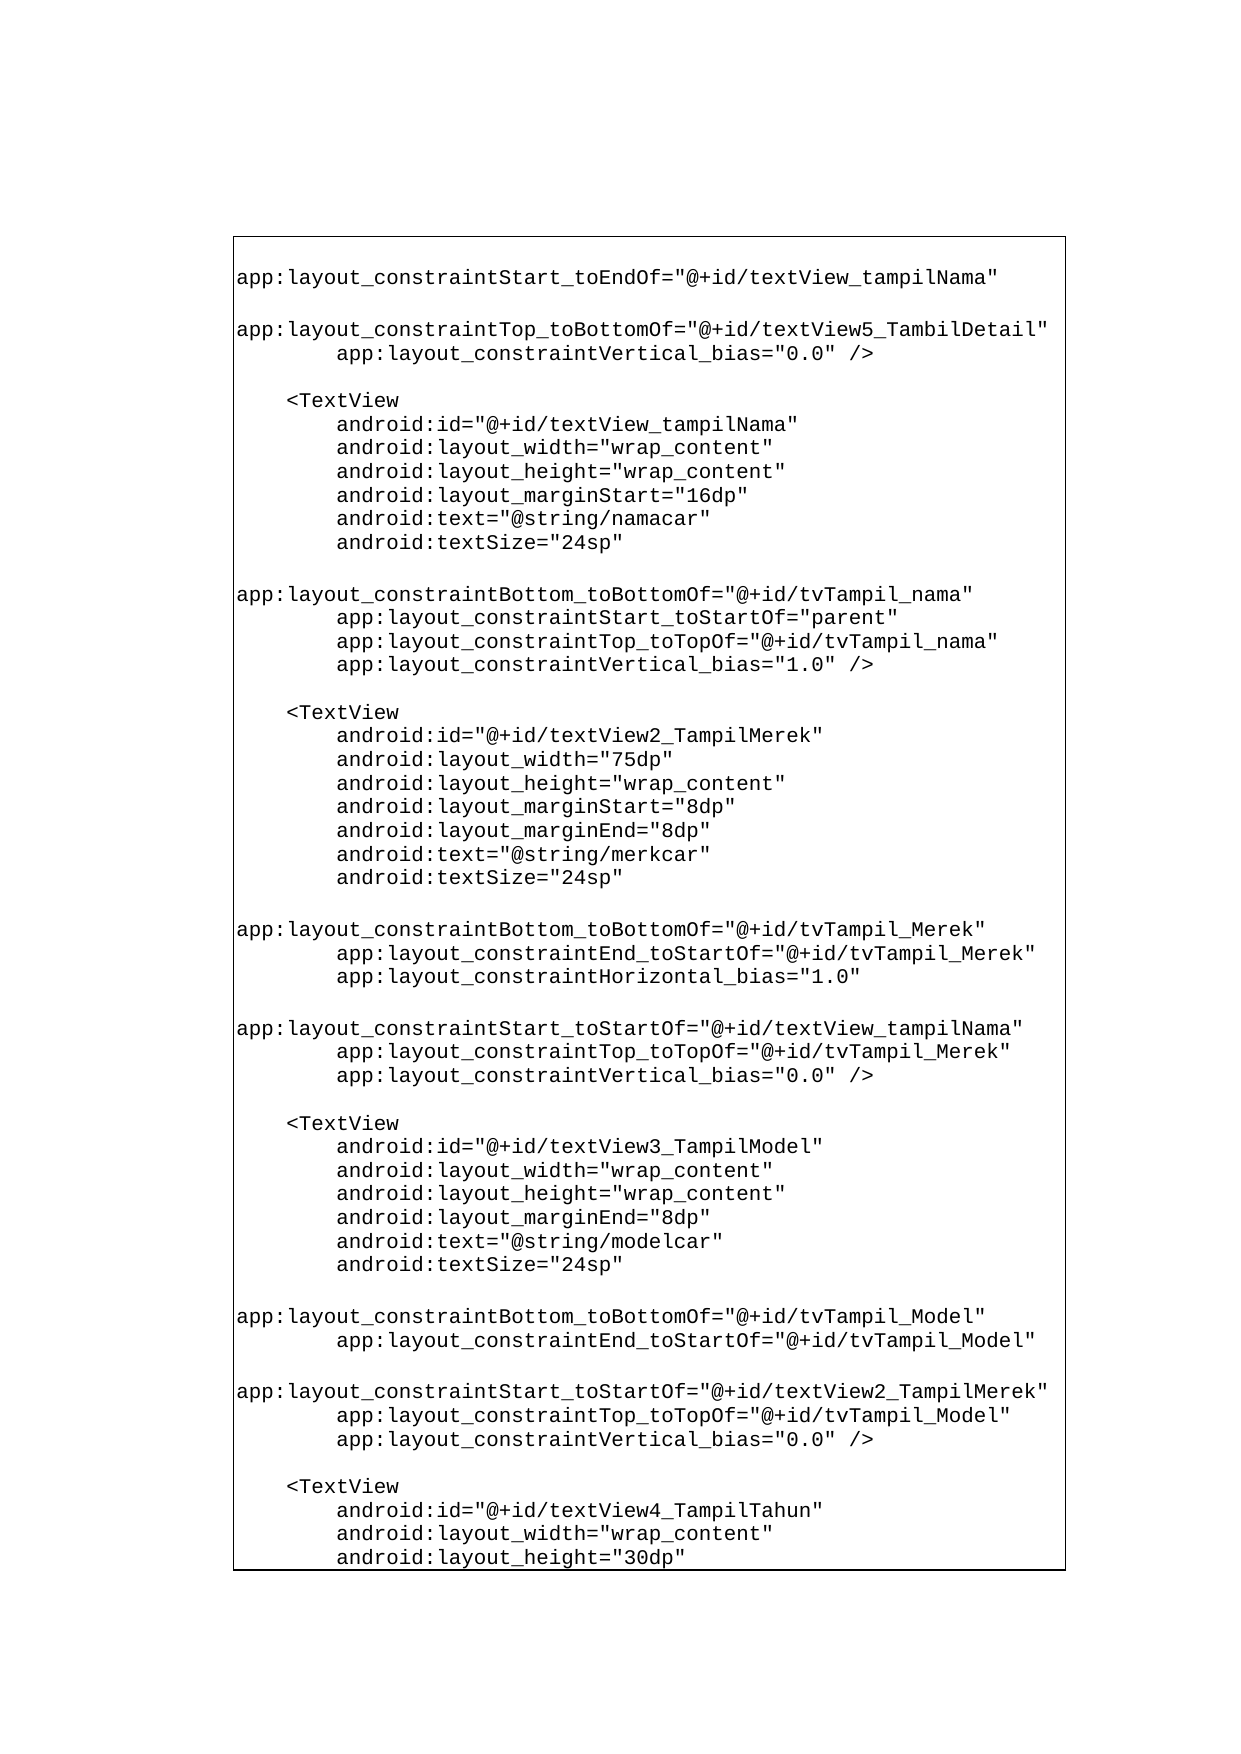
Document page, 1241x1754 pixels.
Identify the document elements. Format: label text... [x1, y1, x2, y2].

text android:layout_width="wrap_content" [236, 1523, 1063, 1547]
text <TextView [236, 390, 1063, 414]
text android:text="@string/merkcar" [236, 844, 1063, 867]
text android:textSize="24sp" [236, 532, 1063, 556]
text android:layout_width="75dp" [236, 749, 1063, 773]
text android:layout_height="wrap_content" [236, 461, 1063, 484]
text android:layout_marginEnd="8dp" [236, 820, 1063, 844]
text android:text="@string/namacar" [236, 508, 1063, 532]
text app:layout_constraintVertical_bias="0.0" /> [236, 1429, 1063, 1452]
text app:layout_constraintTop_toBottomOf="@+id/textView5_TambilDetail" [236, 291, 1063, 343]
text app:layout_constraintEnd_toStartOf="@+id/tvTampil_Merek" [236, 943, 1063, 966]
text android:id="@+id/textView3_TampilModel" [236, 1136, 1063, 1160]
text app:layout_constraintStart_toStartOf="@+id/textView_tampilNama" [236, 990, 1063, 1042]
text app:layout_constraintHorizontal_bias="1.0" [236, 966, 1063, 990]
text app:layout_constraintTop_toTopOf="@+id/tvTampil_Model" [236, 1405, 1063, 1429]
text app:layout_constraintBottom_toBottomOf="@+id/tvTampil_Model" [236, 1278, 1063, 1330]
text app:layout_constraintStart_toStartOf="parent" [236, 607, 1063, 631]
text app:layout_constraintStart_toStartOf="@+id/textView2_TampilMerek" [236, 1353, 1063, 1405]
text app:layout_constraintTop_toTopOf="@+id/tvTampil_Merek" [236, 1042, 1063, 1065]
text android:layout_height="30dp" [236, 1547, 1063, 1569]
text android:layout_width="wrap_content" [236, 1160, 1063, 1183]
text app:layout_constraintTop_toTopOf="@+id/tvTampil_nama" [236, 631, 1063, 654]
text android:layout_marginStart="8dp" [236, 796, 1063, 820]
text app:layout_constraintBottom_toBottomOf="@+id/tvTampil_nama" [236, 556, 1063, 607]
text app:layout_constraintBottom_toBottomOf="@+id/tvTampil_Merek" [236, 891, 1063, 943]
text android:textSize="24sp" [236, 1254, 1063, 1278]
text android:text="@string/modelcar" [236, 1231, 1063, 1254]
text android:textSize="24sp" [236, 867, 1063, 891]
text app:layout_constraintEnd_toStartOf="@+id/tvTampil_Model" [236, 1330, 1063, 1353]
text android:id="@+id/textView4_TampilTahun" [236, 1499, 1063, 1523]
text app:layout_constraintVertical_bias="0.0" /> [236, 343, 1063, 366]
text android:layout_width="wrap_content" [236, 437, 1063, 461]
text app:layout_constraintStart_toEndOf="@+id/textView_tampilNama" [234, 237, 1065, 291]
text android:layout_height="wrap_content" [236, 1183, 1063, 1207]
text android:id="@+id/textView2_TampilMerek" [236, 725, 1063, 749]
text app:layout_constraintVertical_bias="1.0" /> [236, 654, 1063, 678]
text android:layout_height="wrap_content" [236, 773, 1063, 796]
text android:id="@+id/textView_tampilNama" [236, 414, 1063, 437]
text app:layout_constraintVertical_bias="0.0" /> [236, 1065, 1063, 1089]
text android:layout_marginStart="16dp" [236, 484, 1063, 508]
text android:layout_marginEnd="8dp" [236, 1207, 1063, 1231]
text <TextView [236, 1476, 1063, 1499]
text <TextView [236, 702, 1063, 725]
text <TextView [236, 1112, 1063, 1136]
